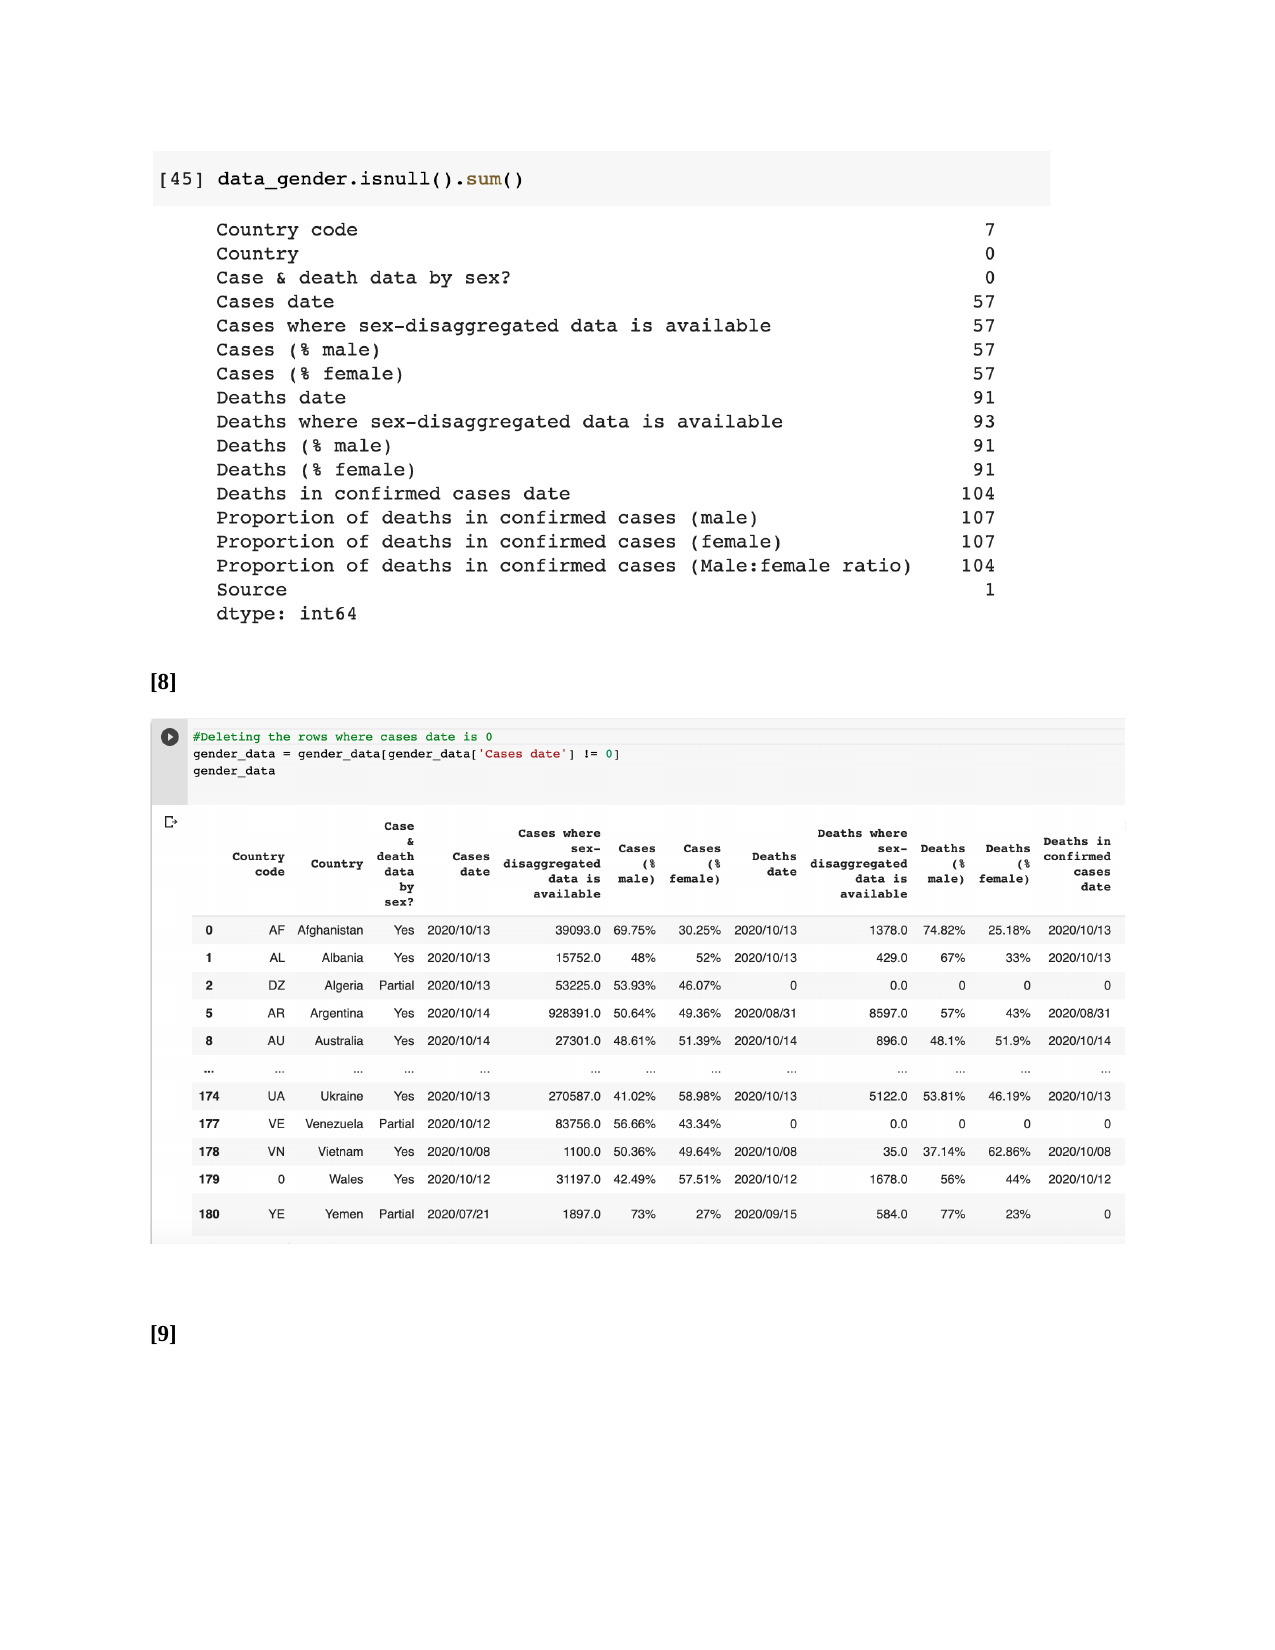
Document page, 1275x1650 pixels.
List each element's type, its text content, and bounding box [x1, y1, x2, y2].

picture [150, 150, 1051, 643]
text [8] [150, 668, 1125, 694]
text [9] [150, 1320, 1125, 1346]
picture [150, 718, 1125, 1244]
